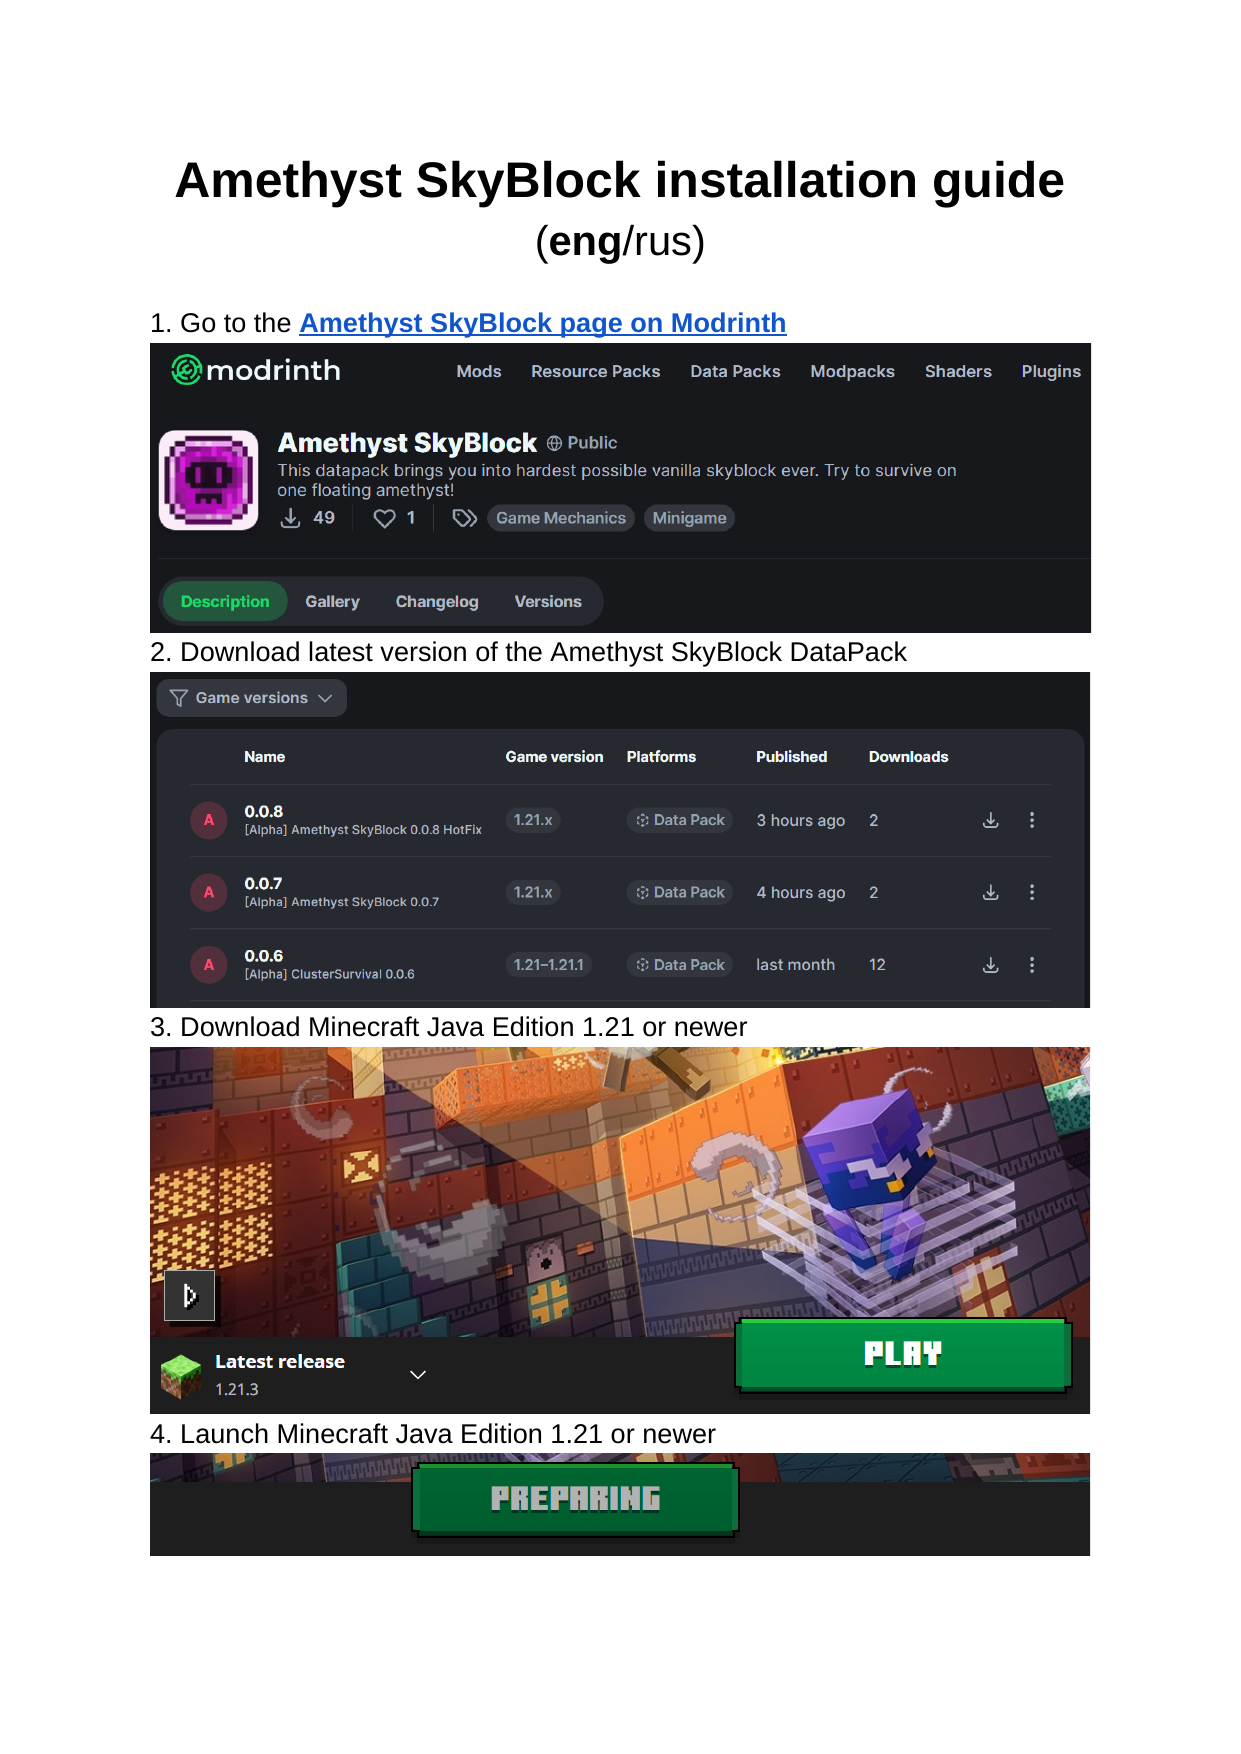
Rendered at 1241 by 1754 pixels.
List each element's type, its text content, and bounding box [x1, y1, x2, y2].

text Amethyst SkyBlock installation guide [150, 150, 1090, 207]
picture [150, 343, 1092, 633]
text 1. Go to the Amethyst SkyBlock page on Modrinth [150, 307, 1090, 338]
picture [150, 1453, 1091, 1556]
picture [150, 672, 1091, 1008]
text 2. Download latest version of the Amethyst SkyBlock DataPack [150, 636, 1090, 667]
text 4. Launch Minecraft Java Edition 1.21 or newer [150, 1418, 1090, 1449]
text (eng/rus) [150, 216, 1090, 264]
picture [150, 1047, 1091, 1414]
text 3. Download Minecraft Java Edition 1.21 or newer [150, 1011, 1090, 1042]
